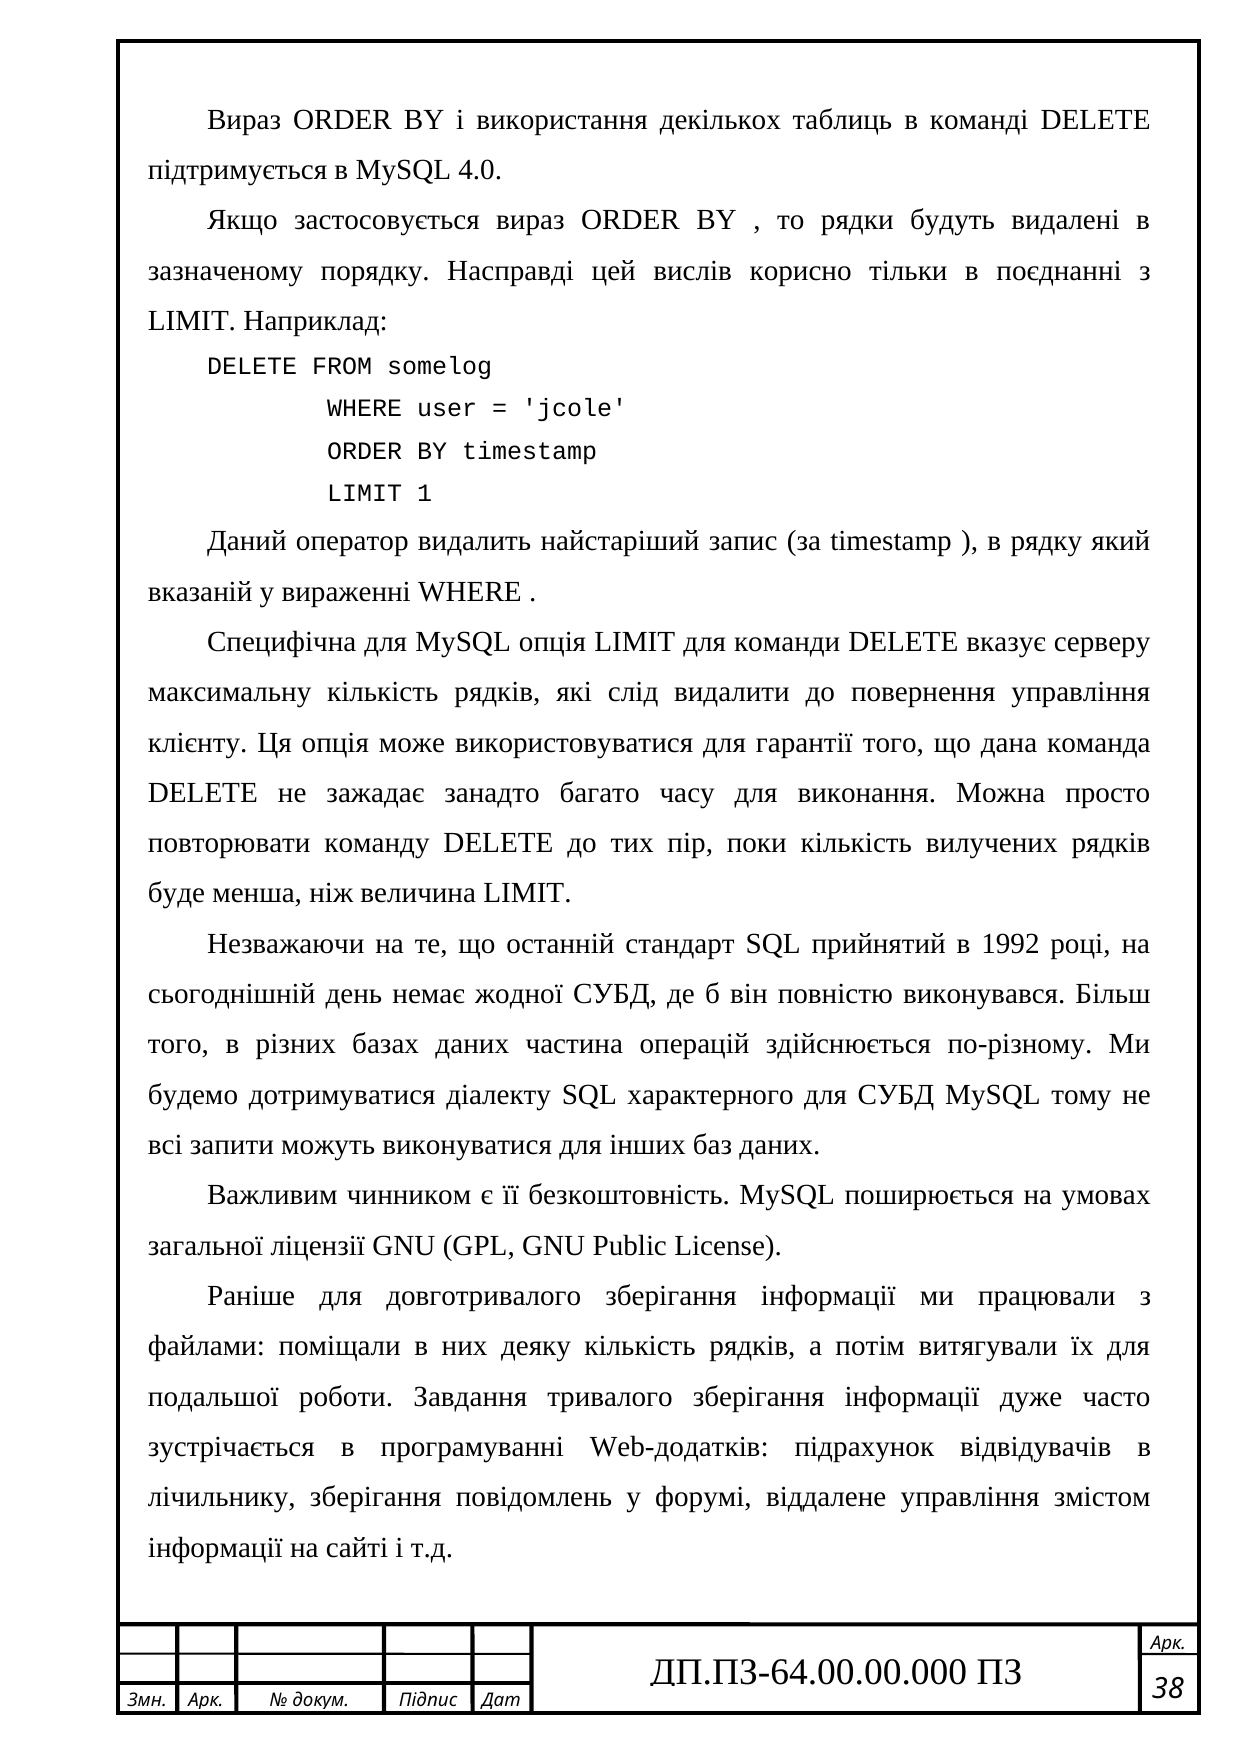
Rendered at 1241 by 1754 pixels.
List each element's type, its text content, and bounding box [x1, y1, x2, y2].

text Якщо застосовується вираз ORDER BY , то рядки будуть видалені в зазначеному порядку. Насправді цей вислів корисно тільки в поєднанні з LIMIT. Наприклад: [148, 202, 1152, 337]
text Даний оператор видалить найстаріший запис (за timestamp ), в рядку який вказаній у вираженні WHERE . [148, 523, 1152, 607]
text DELETE FROM somelog [148, 353, 1152, 382]
text Вираз ORDER BY і використання декількох таблиць в команді DELETE підтримується в MySQL 4.0. [148, 102, 1152, 186]
text ORDER BY timestamp [148, 438, 1152, 467]
text Специфічна для MySQL опція LIMIT для команди DELETE вказує серверу максимальну кількість рядків, які слід видалити до повернення управління клієнту. Ця опція може використовуватися для гарантії того, що дана команда DELETE не зажадає занадто багато часу для виконання. Можна просто повторювати команду DELETE до тих пір, поки кількість вилучених рядків буде менша, ніж величина LIMIT. [148, 624, 1152, 909]
text Незважаючи на те, що останній стандарт SQL прийнятий в 1992 році, на сьогоднішній день немає жодної СУБД, де б він повністю виконувався. Більш того, в різних базах даних частина операцій здійснюється по-різному. Ми будемо дотримуватися діалекту SQL характерного для СУБД MySQL тому не всі запити можуть виконуватися для інших баз даних. [148, 926, 1152, 1161]
text LIMIT 1 [148, 481, 1152, 509]
text Важливим чинником є її безкоштовність. MySQL поширюється на умовах загальної ліцензії GNU (GPL, GNU Public License). [148, 1177, 1152, 1261]
text WHERE user = 'jcole' [148, 396, 1152, 424]
text Раніше для довготривалого зберігання інформації ми працювали з файлами: поміщали в них деяку кількість рядків, а потім витягували їх для подальшої роботи. Завдання тривалого зберігання інформації дуже часто зустрічається в програмуванні Web-додатків: підрахунок відвідувачів в лічильнику, зберігання повідомлень у форумі, віддалене управління змістом інформації на сайті і т.д. [148, 1278, 1152, 1563]
